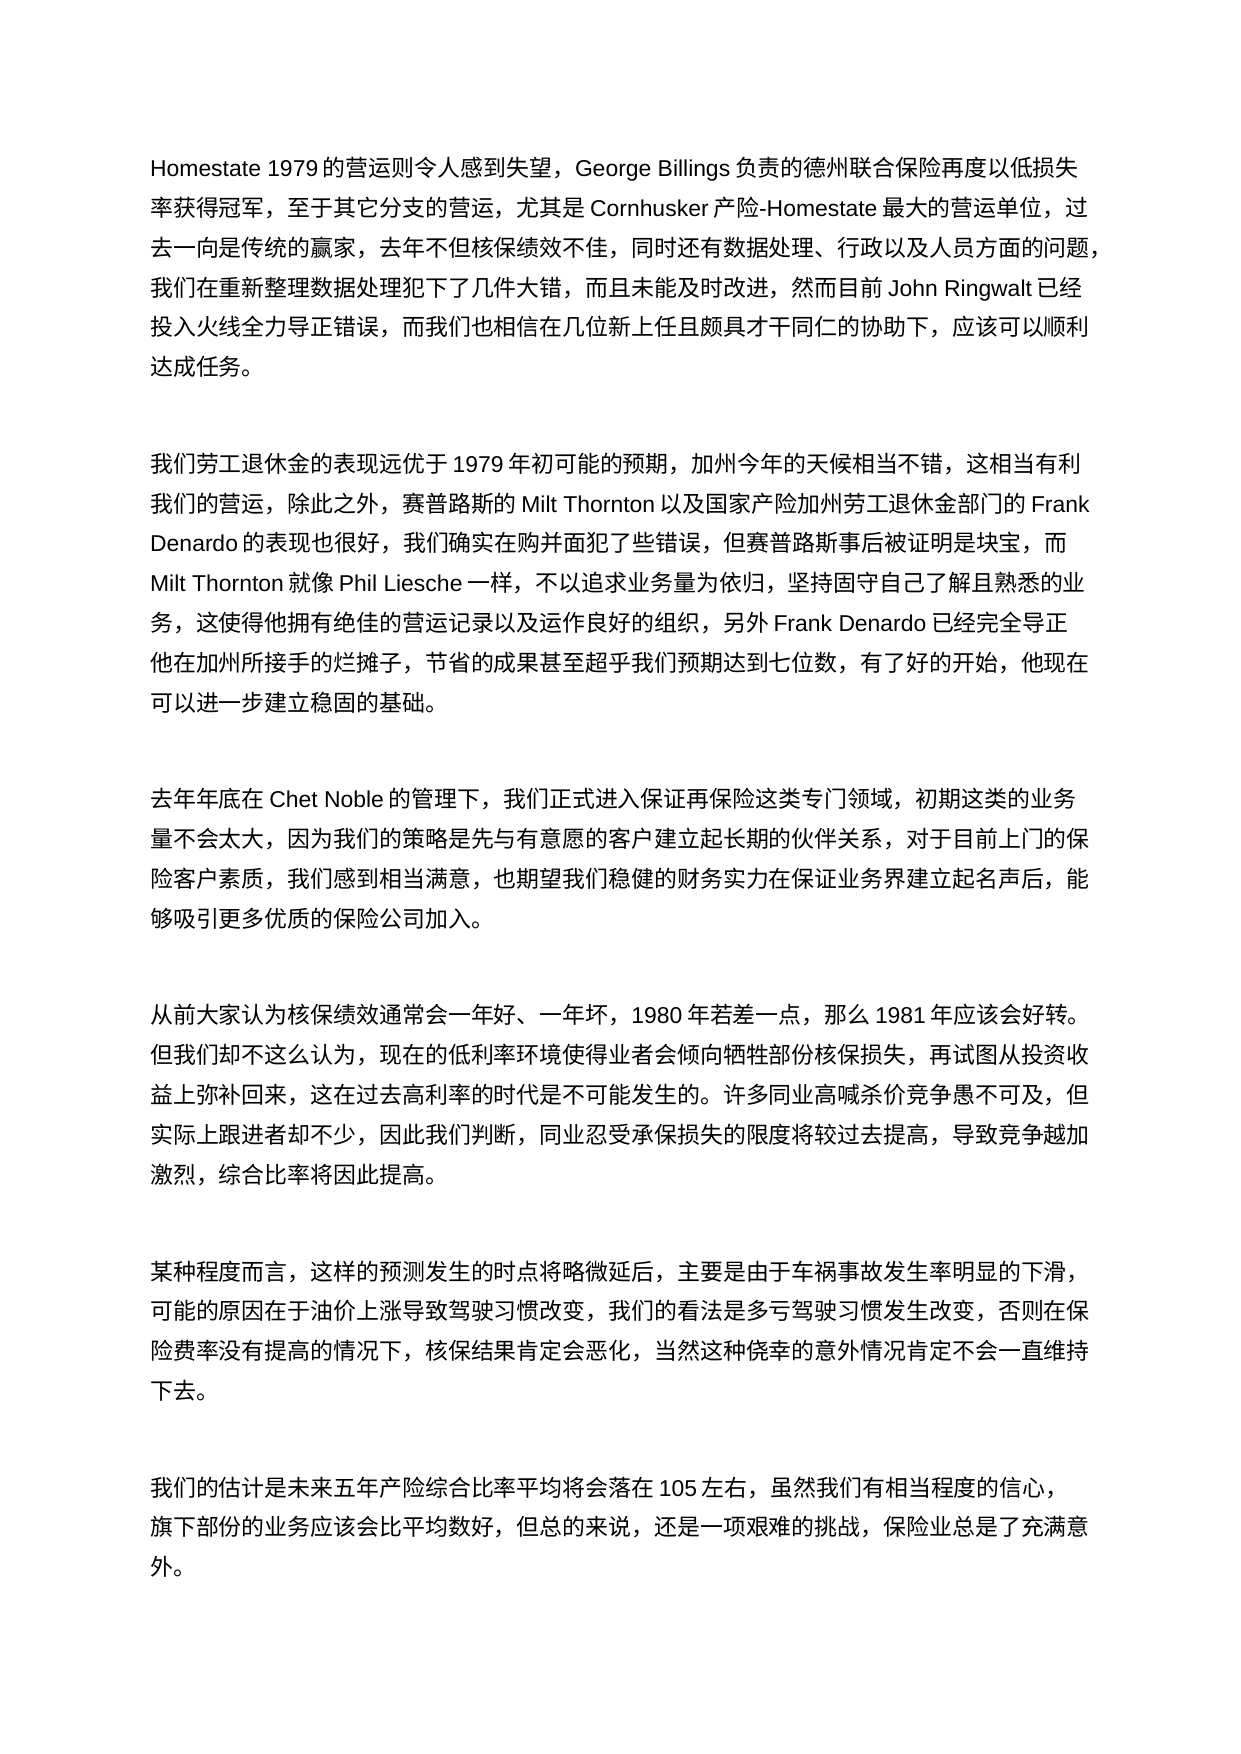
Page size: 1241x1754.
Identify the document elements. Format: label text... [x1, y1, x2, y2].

text 某种程度而言，这样的预测发生的时点将略微延后，主要是由于车祸事故发生率明显的下滑，可能的原因在于油价上涨导致驾驶习惯改变，我们的看法是多亏驾驶习惯发生改变，否则在保险费率没有提高的情况下，核保结果肯定会恶化，当然这种侥幸的意外情况肯定不会一直维持下去。 [150, 1253, 1090, 1406]
text Homestate 1979的营运则令人感到失望，George Billings负责的德州联合保险再度以低损失率获得冠军，至于其它分支的营运，尤其是Cornhusker产险-Homestate最大的营运单位，过去一向是传统的赢家，去年不但核保绩效不佳，同时还有数据处理、行政以及人员方面的问题，我们在重新整理数据处理犯下了几件大错，而且未能及时改进，然而目前John Ringwalt已经投入火线全力导正错误，而我们也相信在几位新上任且颇具才干同仁的协助下，应该可以顺利达成任务。 [150, 150, 1090, 382]
text 我们劳工退休金的表现远优于1979年初可能的预期，加州今年的天候相当不错，这相当有利我们的营运，除此之外，赛普路斯的Milt Thornton以及国家产险加州劳工退休金部门的Frank Denardo的表现也很好，我们确实在购并面犯了些错误，但赛普路斯事后被证明是块宝，而Milt Thornton就像Phil Liesche一样，不以追求业务量为依归，坚持固守自己了解且熟悉的业务，这使得他拥有绝佳的营运记录以及运作良好的组织，另外Frank Denardo已经完全导正他在加州所接手的烂摊子，节省的成果甚至超乎我们预期达到七位数，有了好的开始，他现在可以进一步建立稳固的基础。 [150, 446, 1090, 718]
text 从前大家认为核保绩效通常会一年好、一年坏，1980年若差一点，那么1981年应该会好转。但我们却不这么认为，现在的低利率环境使得业者会倾向牺牲部份核保损失，再试图从投资收益上弥补回来，这在过去高利率的时代是不可能发生的。许多同业高喊杀价竞争愚不可及，但实际上跟进者却不少，因此我们判断，同业忍受承保损失的限度将较过去提高，导致竞争越加激烈，综合比率将因此提高。 [150, 997, 1090, 1190]
text 去年年底在Chet Noble的管理下，我们正式进入保证再保险这类专门领域，初期这类的业务量不会太大，因为我们的策略是先与有意愿的客户建立起长期的伙伴关系，对于目前上门的保险客户素质，我们感到相当满意，也期望我们稳健的财务实力在保证业务界建立起名声后，能够吸引更多优质的保险公司加入。 [150, 781, 1090, 934]
text 我们的估计是未来五年产险综合比率平均将会落在105左右，虽然我们有相当程度的信心，旗下部份的业务应该会比平均数好，但总的来说，还是一项艰难的挑战，保险业总是了充满意外。 [150, 1469, 1090, 1582]
